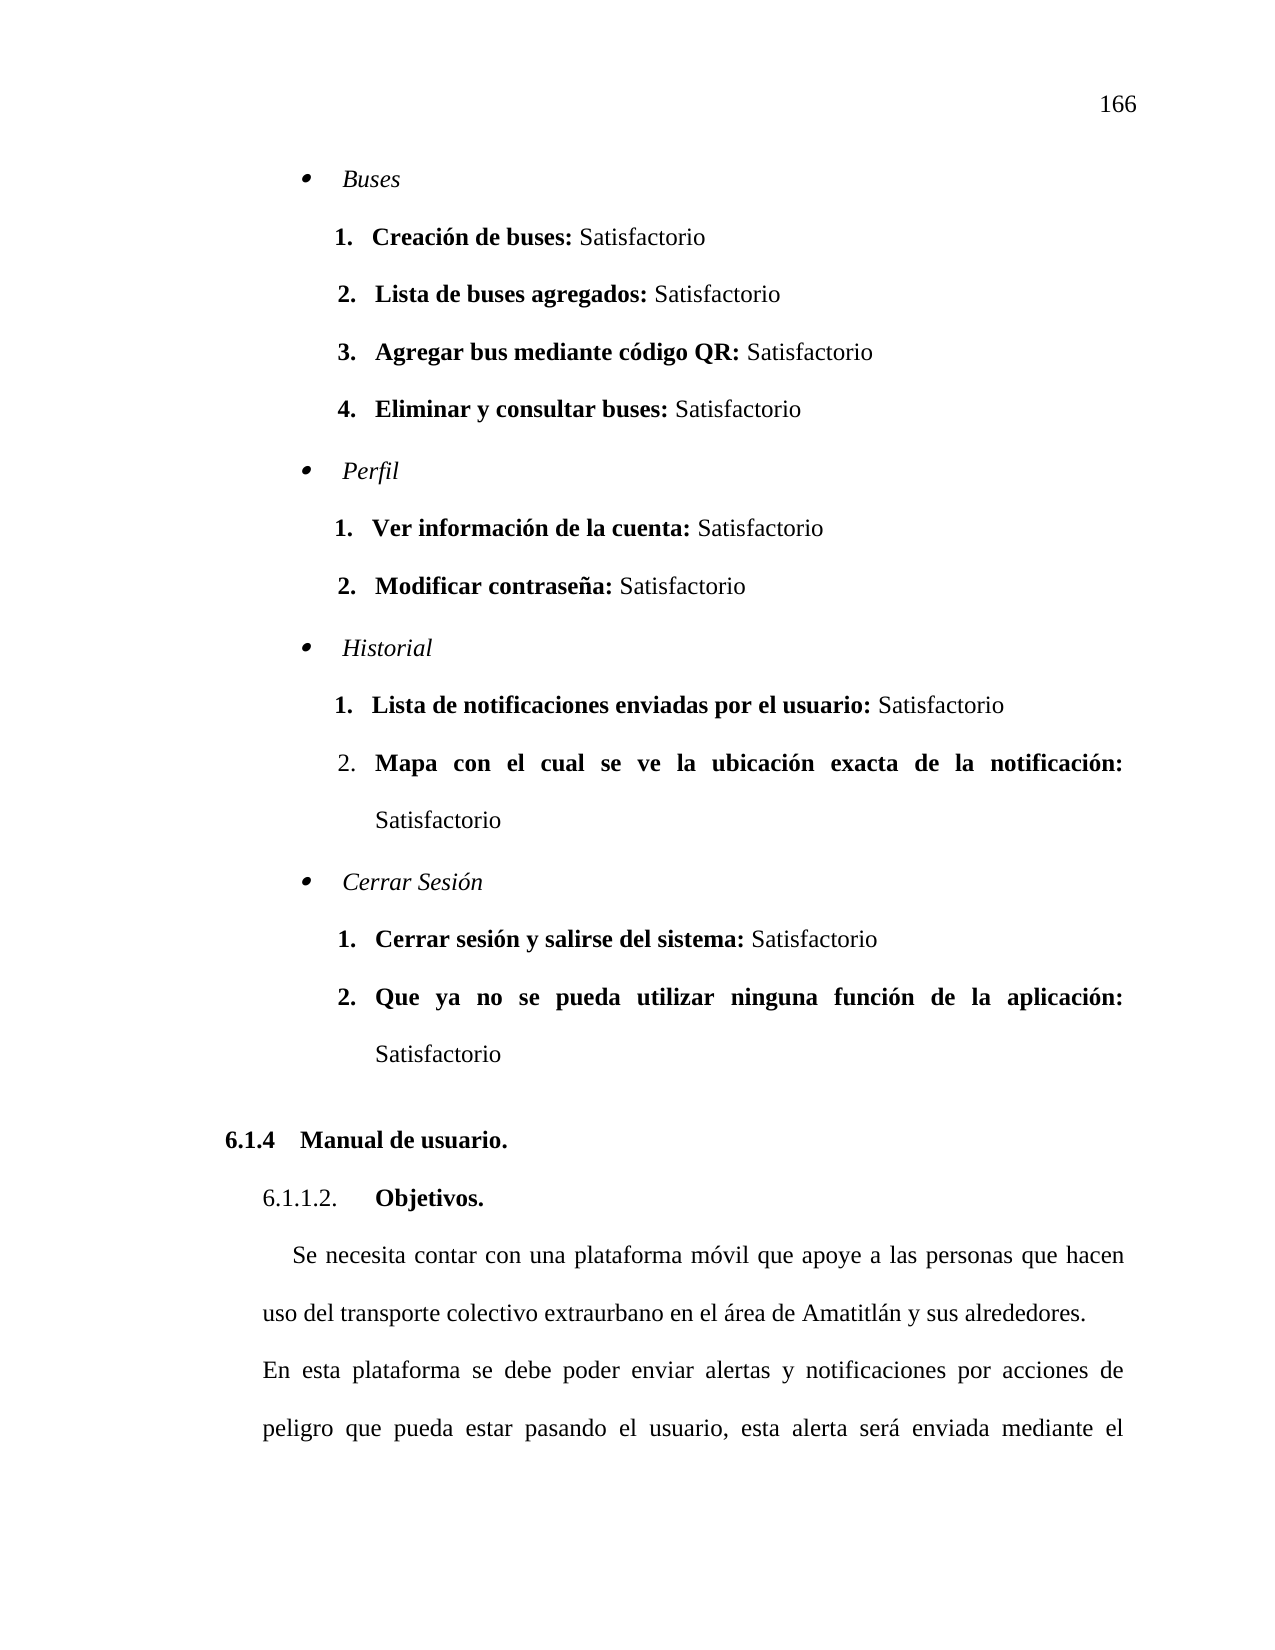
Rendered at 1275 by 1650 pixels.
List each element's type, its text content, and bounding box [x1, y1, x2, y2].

text Buses [300, 164, 1125, 193]
list Agregar bus mediante código QR: Satisfactorio [337, 337, 1125, 366]
list Lista de notificaciones enviadas por el usuario: Satisfactorio [334, 690, 1125, 719]
list Ver información de la cuenta: Satisfactorio [334, 513, 1125, 542]
text Historial [300, 633, 1125, 661]
text Perfil [300, 456, 1125, 485]
subtitle Manual de usuario. [225, 1126, 1125, 1154]
list Eliminar y consultar buses: Satisfactorio [337, 394, 1125, 423]
list Mapa con el cual se ve la ubicación exacta de la notificación: Satisfactorio [337, 748, 1125, 834]
list Lista de buses agregados: Satisfactorio [337, 279, 1125, 308]
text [262, 1356, 1125, 1442]
list Que ya no se pueda utilizar ninguna función de la aplicación: Satisfactorio [337, 982, 1125, 1068]
list Cerrar sesión y salirse del sistema: Satisfactorio [337, 924, 1125, 953]
subtitle Objetivos. [262, 1183, 1125, 1212]
text Se necesita contar con una plataforma móvil que apoye a las personas que hacen uso del transporte colectivo extraurbano en el área de Amatitlán y sus alrededores. [262, 1241, 1125, 1327]
text Cerrar Sesión [300, 867, 1125, 896]
list Modificar contraseña: Satisfactorio [337, 571, 1125, 600]
list Creación de buses: Satisfactorio [334, 222, 1125, 251]
